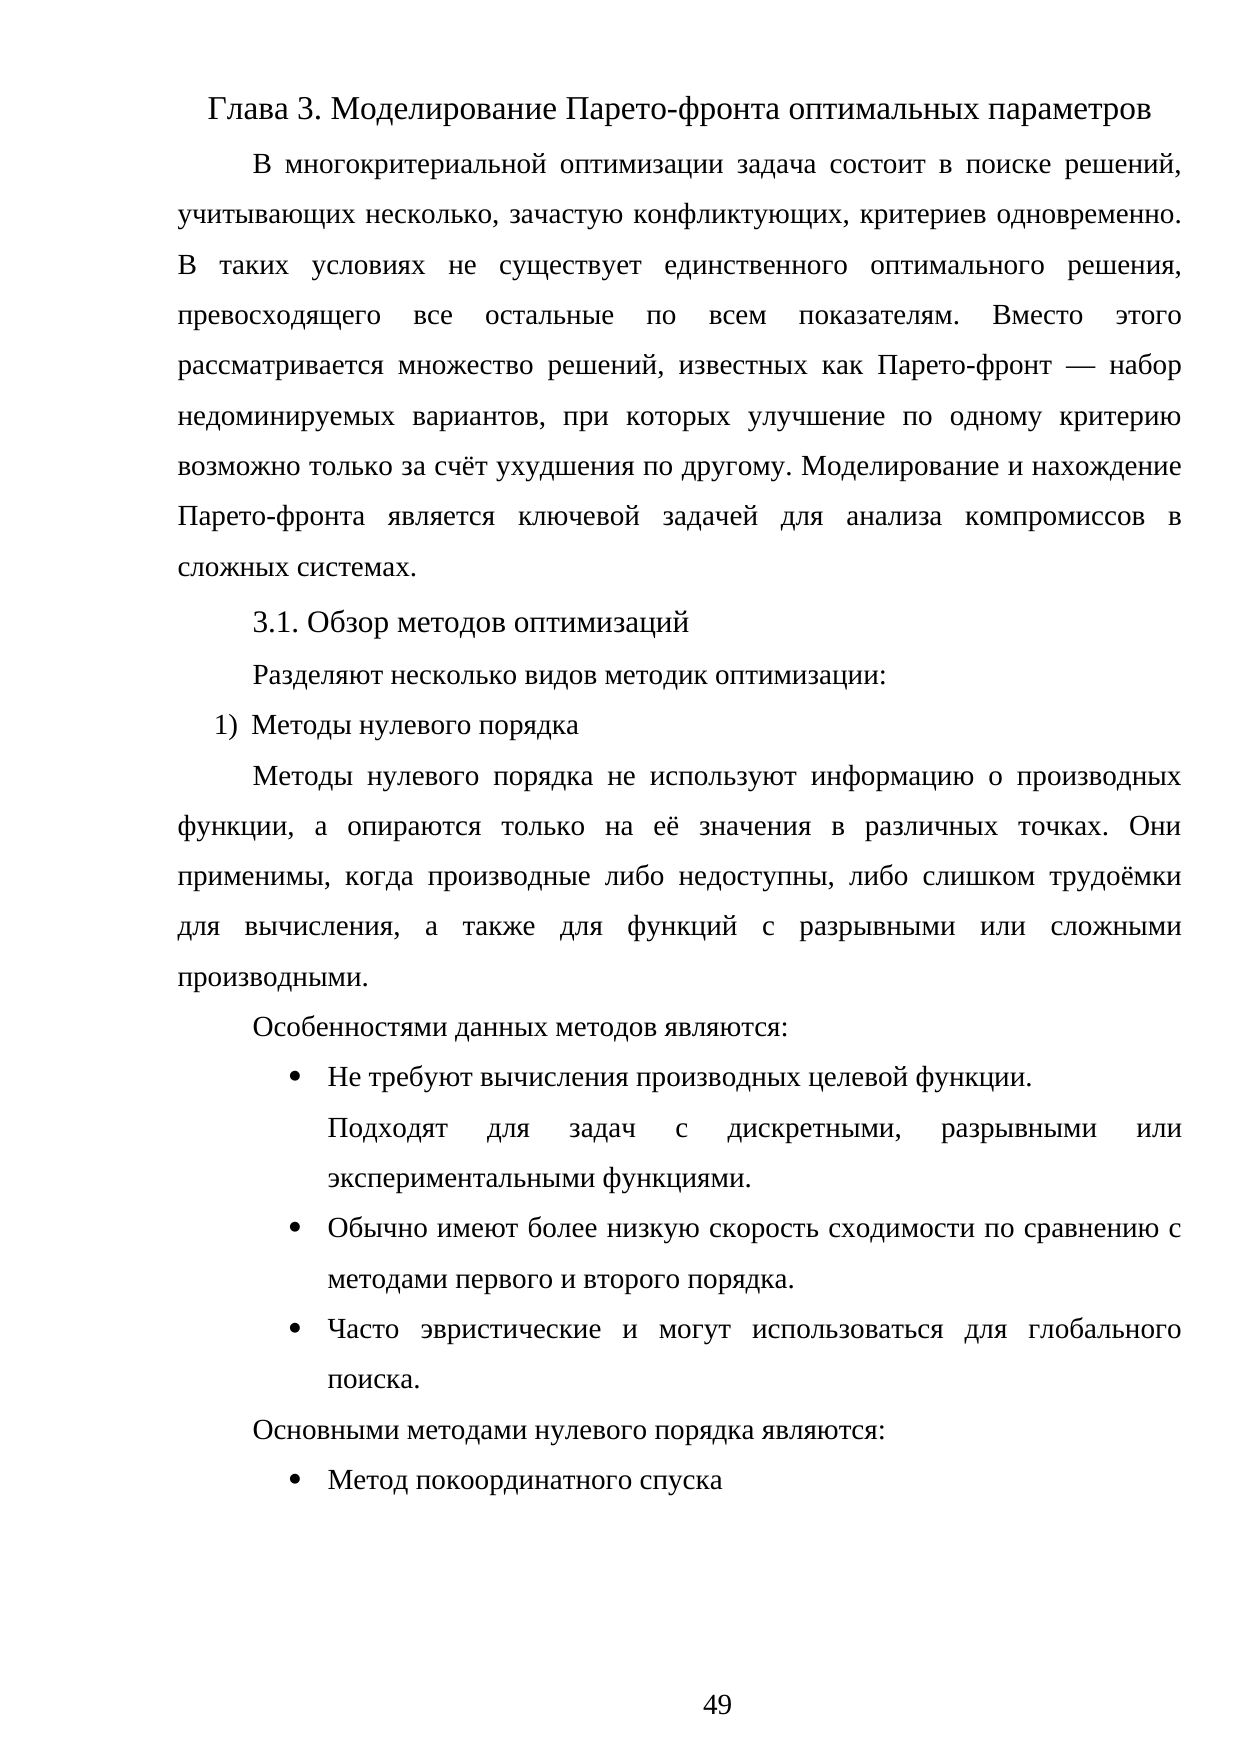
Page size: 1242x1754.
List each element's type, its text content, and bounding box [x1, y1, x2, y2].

list Не требуют вычисления производных целевой функции. [290, 1059, 1183, 1093]
text Разделяют несколько видов методик оптимизации: [177, 657, 1183, 691]
list Подходят для задач с дискретными, разрывными или экспериментальными функциями. [327, 1110, 1183, 1194]
list Метод покоординатного спуска [290, 1462, 1183, 1496]
list Методы нулевого порядка [213, 707, 1183, 741]
text В многокритериальной оптимизации задача состоит в поиске решений, учитывающих несколько, зачастую конфликтующих, критериев одновременно. В таких условиях не существует единственного оптимального решения, превосходящего все остальные по всем показателям. Вместо этого рассматривается множество решений, известных как Парето-фронт — набор недоминируемых вариантов, при которых улучшение по одному критерию возможно только за счёт ухудшения по другому. Моделирование и нахождение Парето-фронта является ключевой задачей для анализа компромиссов в сложных системах. [177, 146, 1183, 582]
list Обычно имеют более низкую скорость сходимости по сравнению с методами первого и второго порядка. [290, 1211, 1183, 1294]
subtitle 3.1. Обзор методов оптимизаций [177, 603, 1183, 639]
text Методы нулевого порядка не используют информацию о производных функции, а опираются только на её значения в различных точках. Они применимы, когда производные либо недоступны, либо слишком трудоёмки для вычисления, а также для функций с разрывными или сложными производными. [177, 758, 1183, 992]
subtitle Глава 3. Моделирование Парето-фронта оптимальных параметров [177, 89, 1183, 127]
list Часто эвристические и могут использоваться для глобального поиска. [290, 1311, 1183, 1395]
text Особенностями данных методов являются: [177, 1009, 1183, 1043]
text Основными методами нулевого порядка являются: [177, 1412, 1183, 1446]
